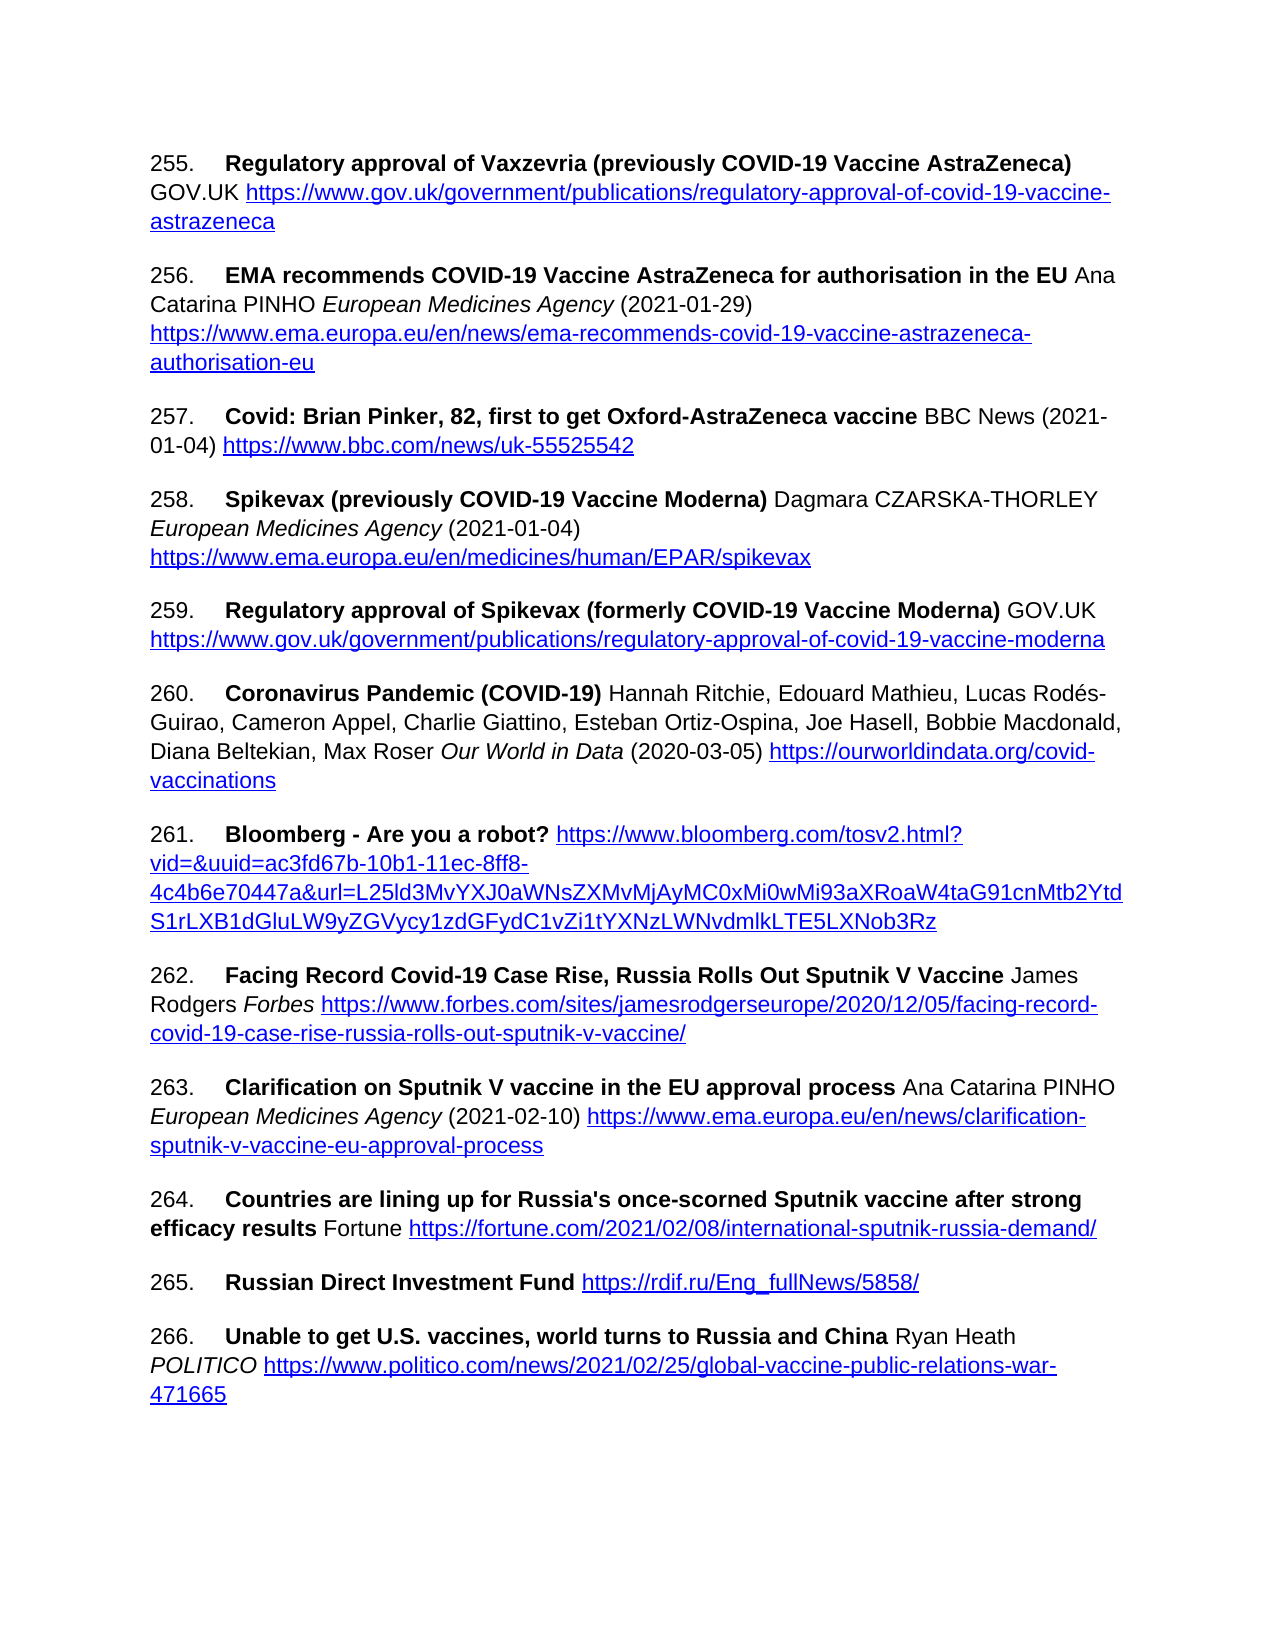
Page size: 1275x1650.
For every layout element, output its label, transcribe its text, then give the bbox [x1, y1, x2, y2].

text 266. Unable to get U.S. vaccines, world turns to Russia and China Ryan Heath POLITICO https://www.politico.com/news/2021/02/25/global-vaccine-public-relations-war-471665 [150, 1323, 1125, 1407]
text 262. Facing Record Covid-19 Case Rise, Russia Rolls Out Sputnik V Vaccine James Rodgers Forbes https://www.forbes.com/sites/jamesrodgerseurope/2020/12/05/facing-record-covid-19-case-rise-russia-rolls-out-sputnik-v-vaccine/ [150, 962, 1125, 1046]
text 260. Coronavirus Pandemic (COVID-19) Hannah Ritchie, Edouard Mathieu, Lucas Rodés-Guirao, Cameron Appel, Charlie Giattino, Esteban Ortiz-Ospina, Joe Hasell, Bobbie Macdonald, Diana Beltekian, Max Roser Our World in Data (2020-03-05) https://ourworldindata.org/covid-vaccinations [150, 680, 1125, 794]
text 259. Regulatory approval of Spikevax (formerly COVID-19 Vaccine Moderna) GOV.UK https://www.gov.uk/government/publications/regulatory-approval-of-covid-19-vaccine-moderna [150, 597, 1125, 653]
text 261. Bloomberg - Are you a robot? https://www.bloomberg.com/tosv2.html?vid=&uuid=ac3fd67b-10b1-11ec-8ff8-4c4b6e70447a&url=L25ld3MvYXJ0aWNsZXMvMjAyMC0xMi0wMi93aXRoaW4taG91cnMtb2YtdS1rLXB1dGluLW9yZGVycy1zdGFydC1vZi1tYXNzLWNvdmlkLTE5LXNob3Rz [150, 821, 1125, 934]
text 264. Countries are lining up for Russia's once-scorned Sputnik vaccine after strong efficacy results Fortune https://fortune.com/2021/02/08/international-sputnik-russia-demand/ [150, 1186, 1125, 1241]
text 265. Russian Direct Investment Fund https://rdif.ru/Eng_fullNews/5858/ [150, 1269, 1125, 1295]
text 256. EMA recommends COVID-19 Vaccine AstraZeneca for authorisation in the EU Ana Catarina PINHO European Medicines Agency (2021-01-29) https://www.ema.europa.eu/en/news/ema-recommends-covid-19-vaccine-astrazeneca-authorisation-eu [150, 262, 1125, 375]
text 263. Clarification on Sputnik V vaccine in the EU approval process Ana Catarina PINHO European Medicines Agency (2021-02-10) https://www.ema.europa.eu/en/news/clarification-sputnik-v-vaccine-eu-approval-process [150, 1074, 1125, 1158]
text 258. Spikevax (previously COVID-19 Vaccine Moderna) Dagmara CZARSKA-THORLEY European Medicines Agency (2021-01-04) https://www.ema.europa.eu/en/medicines/human/EPAR/spikevax [150, 486, 1125, 570]
text 257. Covid: Brian Pinker, 82, first to get Oxford-AstraZeneca vaccine BBC News (2021-01-04) https://www.bbc.com/news/uk-55525542 [150, 403, 1125, 458]
text 255. Regulatory approval of Vaxzevria (previously COVID-19 Vaccine AstraZeneca) GOV.UK https://www.gov.uk/government/publications/regulatory-approval-of-covid-19-vaccine-astrazeneca [150, 150, 1125, 234]
